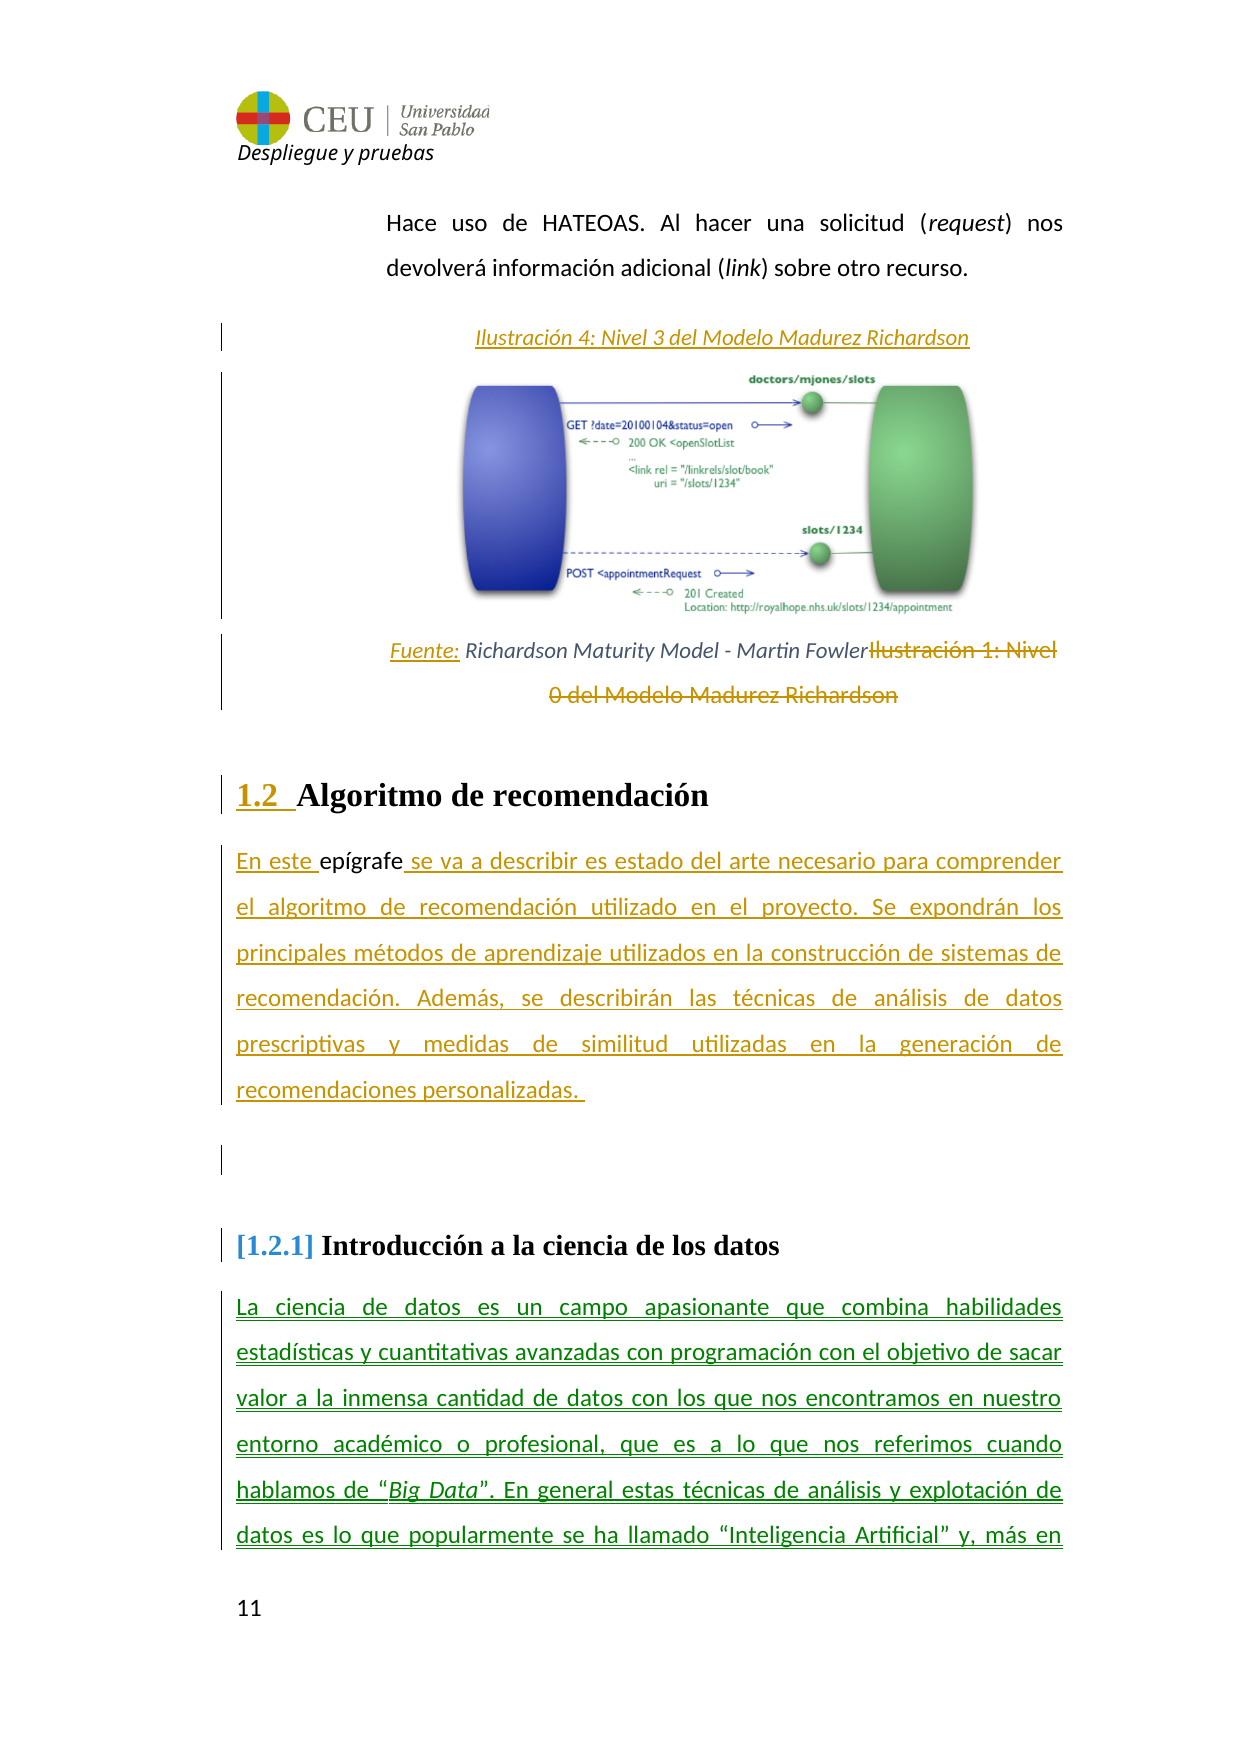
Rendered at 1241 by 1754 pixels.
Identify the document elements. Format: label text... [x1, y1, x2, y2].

text epígrafe [236, 1010, 1063, 1054]
list Richardson Maturity Model - Martin Fowler [384, 634, 1063, 710]
picture [235, 89, 490, 146]
text epígrafe [236, 919, 1063, 963]
text 4 [384, 323, 1063, 351]
picture [418, 372, 1029, 619]
text epígrafe [236, 1056, 1063, 1104]
text epígrafe [236, 965, 1063, 1009]
text epígrafe [236, 845, 1063, 917]
subtitle Introducción a la ciencia de los datos [236, 1228, 1063, 1262]
subtitle Algoritmo de recomendación [236, 775, 1063, 814]
list Hace uso de HATEOAS. Al hacer una solicitud (request) nos devolverá información adicional (link) sobre otro recurso. [386, 207, 1063, 283]
